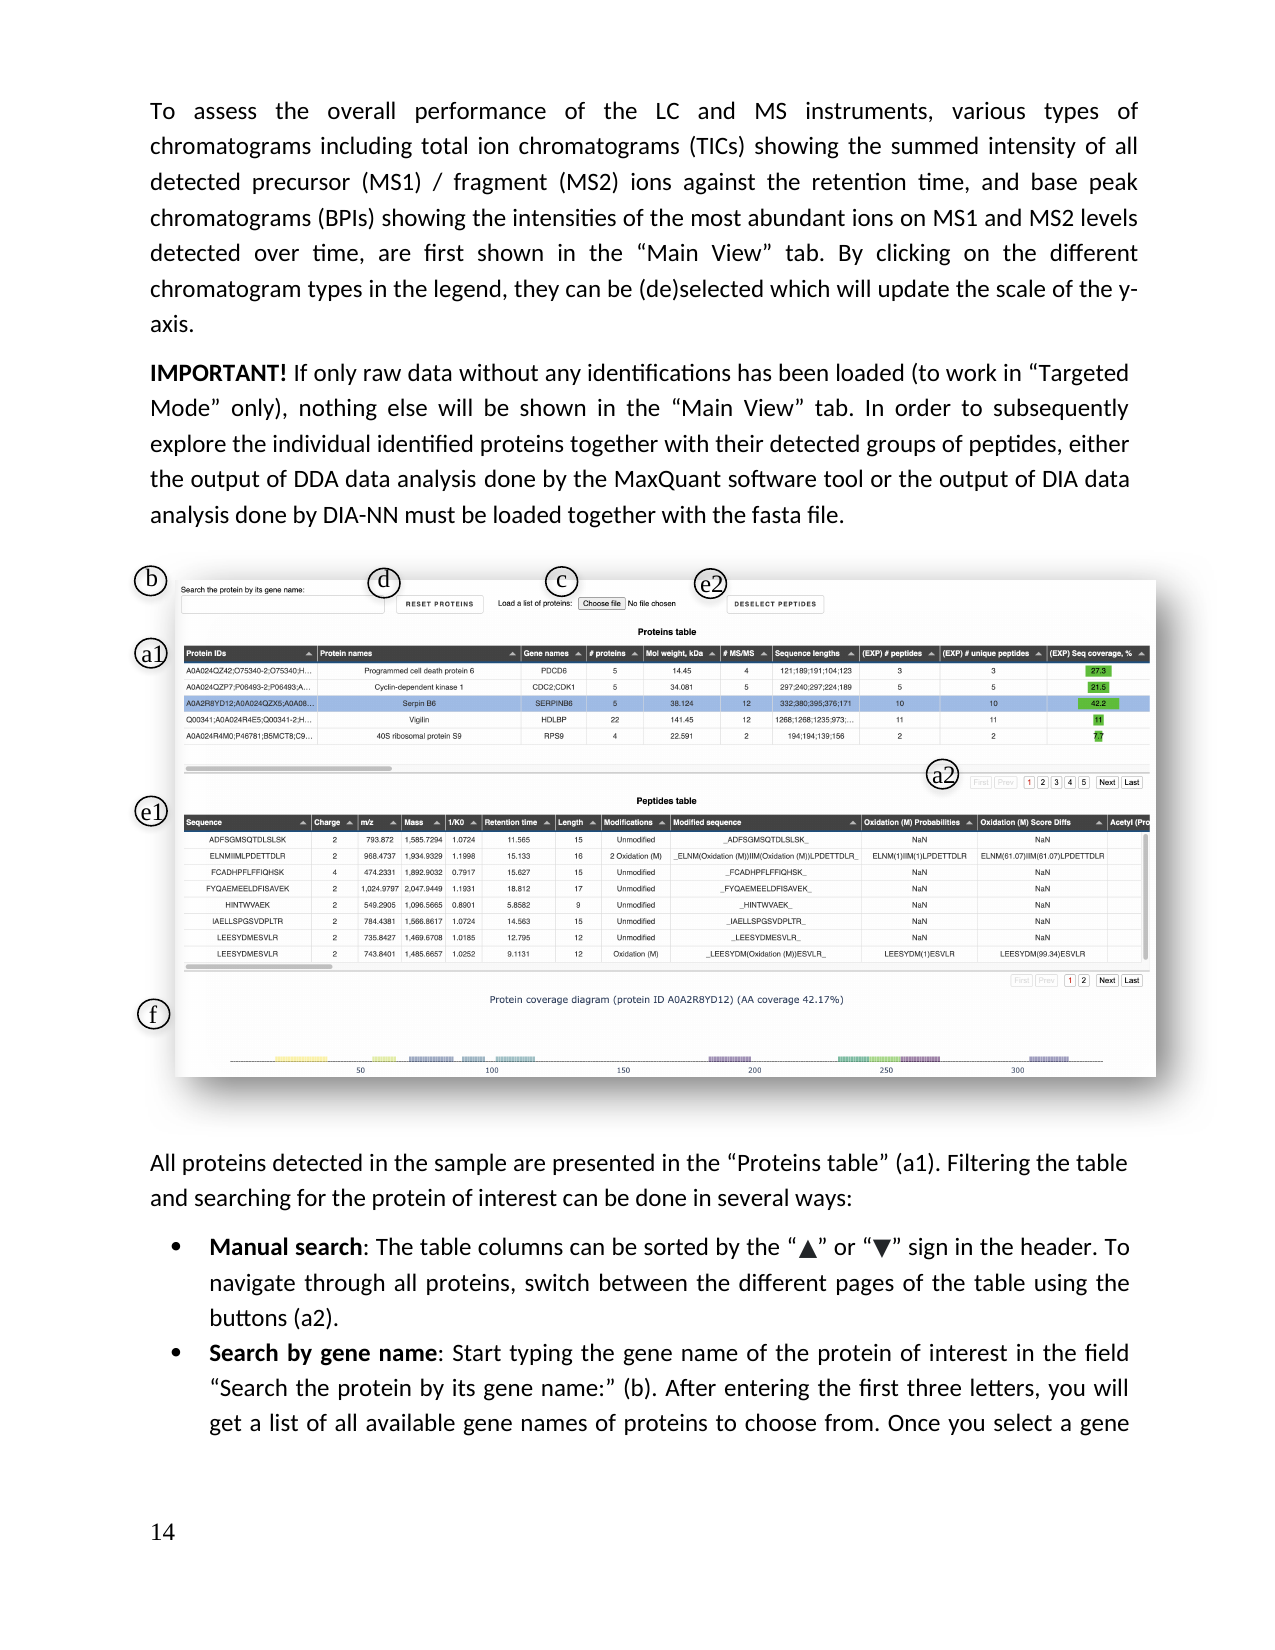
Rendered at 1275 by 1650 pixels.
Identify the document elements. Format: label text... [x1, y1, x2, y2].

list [172, 1337, 1131, 1437]
text IMPORTANT! If only raw data without any identifications has been loaded (to work in “Targeted Mode” only), nothing else will be shown in the “Main View” tab. In order to subsequently explore the individual identified proteins together with their detected groups of peptides, either the output of DDA data analysis done by the MaxQuant software tool or the output of DIA data analysis done by DIA-NN must be loaded together with the fasta file. [150, 357, 1131, 530]
picture [547, 580, 576, 595]
picture [175, 580, 1156, 1077]
list Manual search: The table columns can be sorted by the “▲” or “▼” sign in the header. To navigate through all proteins, switch between the different pages of the table using the buttons (a2). [172, 1230, 1131, 1332]
text All proteins detected in the sample are presented in the “Proteins table” (a1). Filtering the table and searching for the protein of interest can be done in several ways: [150, 1147, 1131, 1213]
text To assess the overall performance of the LC and MS instruments, various types of chromatograms including total ion chromatograms (TICs) showing the summed intensity of all detected precursor (MS1) / fragment (MS2) ions against the retention time, and base peak chromatograms (BPIs) showing the intensities of the most abundant ions on MS1 and MS2 levels detected over time, are first shown in the “Main View” tab. By clicking on the different chromatogram types in the legend, they can be (de)selected which will update the scale of the y-axis. [150, 95, 1139, 339]
picture [370, 580, 399, 596]
picture [696, 580, 725, 597]
